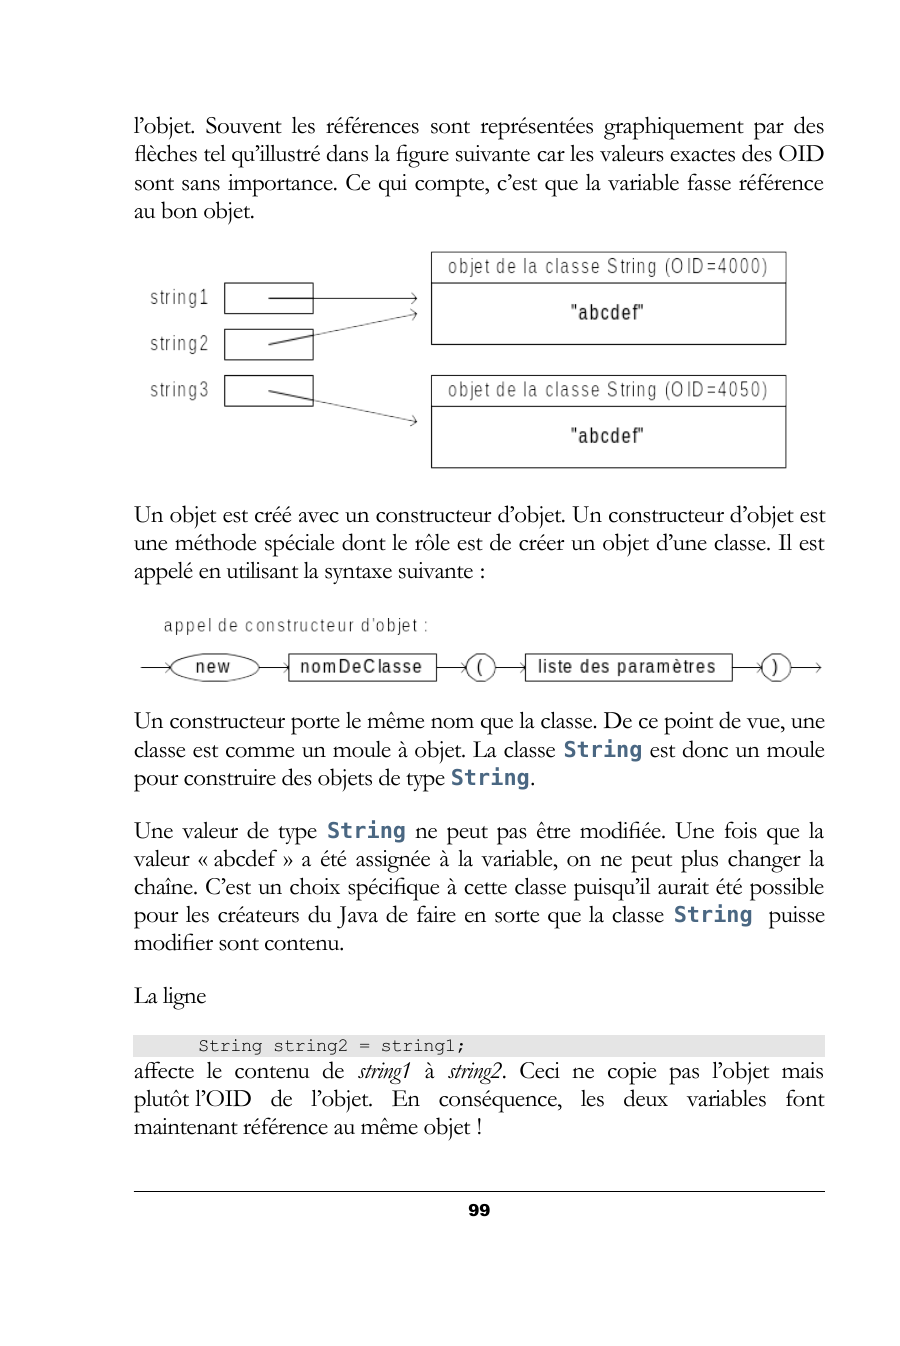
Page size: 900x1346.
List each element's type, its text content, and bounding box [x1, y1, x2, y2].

text Un objet est créé avec un constructeur d’objet. Un constructeur d’objet est une méthode spéciale dont le rôle est de créer un objet d’une classe. Il est appelé en utilisant la syntaxe suivante : [133, 501, 825, 585]
text String string2 = string1; [133, 1035, 825, 1057]
text Un constructeur porte le même nom que la classe. De ce point de vue, une classe est comme un moule à objet. La classe String est donc un moule pour construire des objets de type String. [133, 707, 825, 792]
text La ligne [133, 982, 825, 1010]
text affecte le contenu de string1 à string2. Ceci ne copie pas l’objet mais plutôt l’OID de l’objet. En conséquence, les deux variables font maintenant référence au même objet ! [133, 1057, 825, 1141]
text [133, 112, 825, 225]
text Une valeur de type String ne peut pas être modifiée. Une fois que la valeur « abcdef » a été assignée à la variable, on ne peut plus changer la chaîne. C’est un choix spécifique à cette classe puisqu’il aurait été possible pour les créateurs du Java de faire en sorte que la classe String puisse modifier sont contenu. [133, 817, 825, 957]
